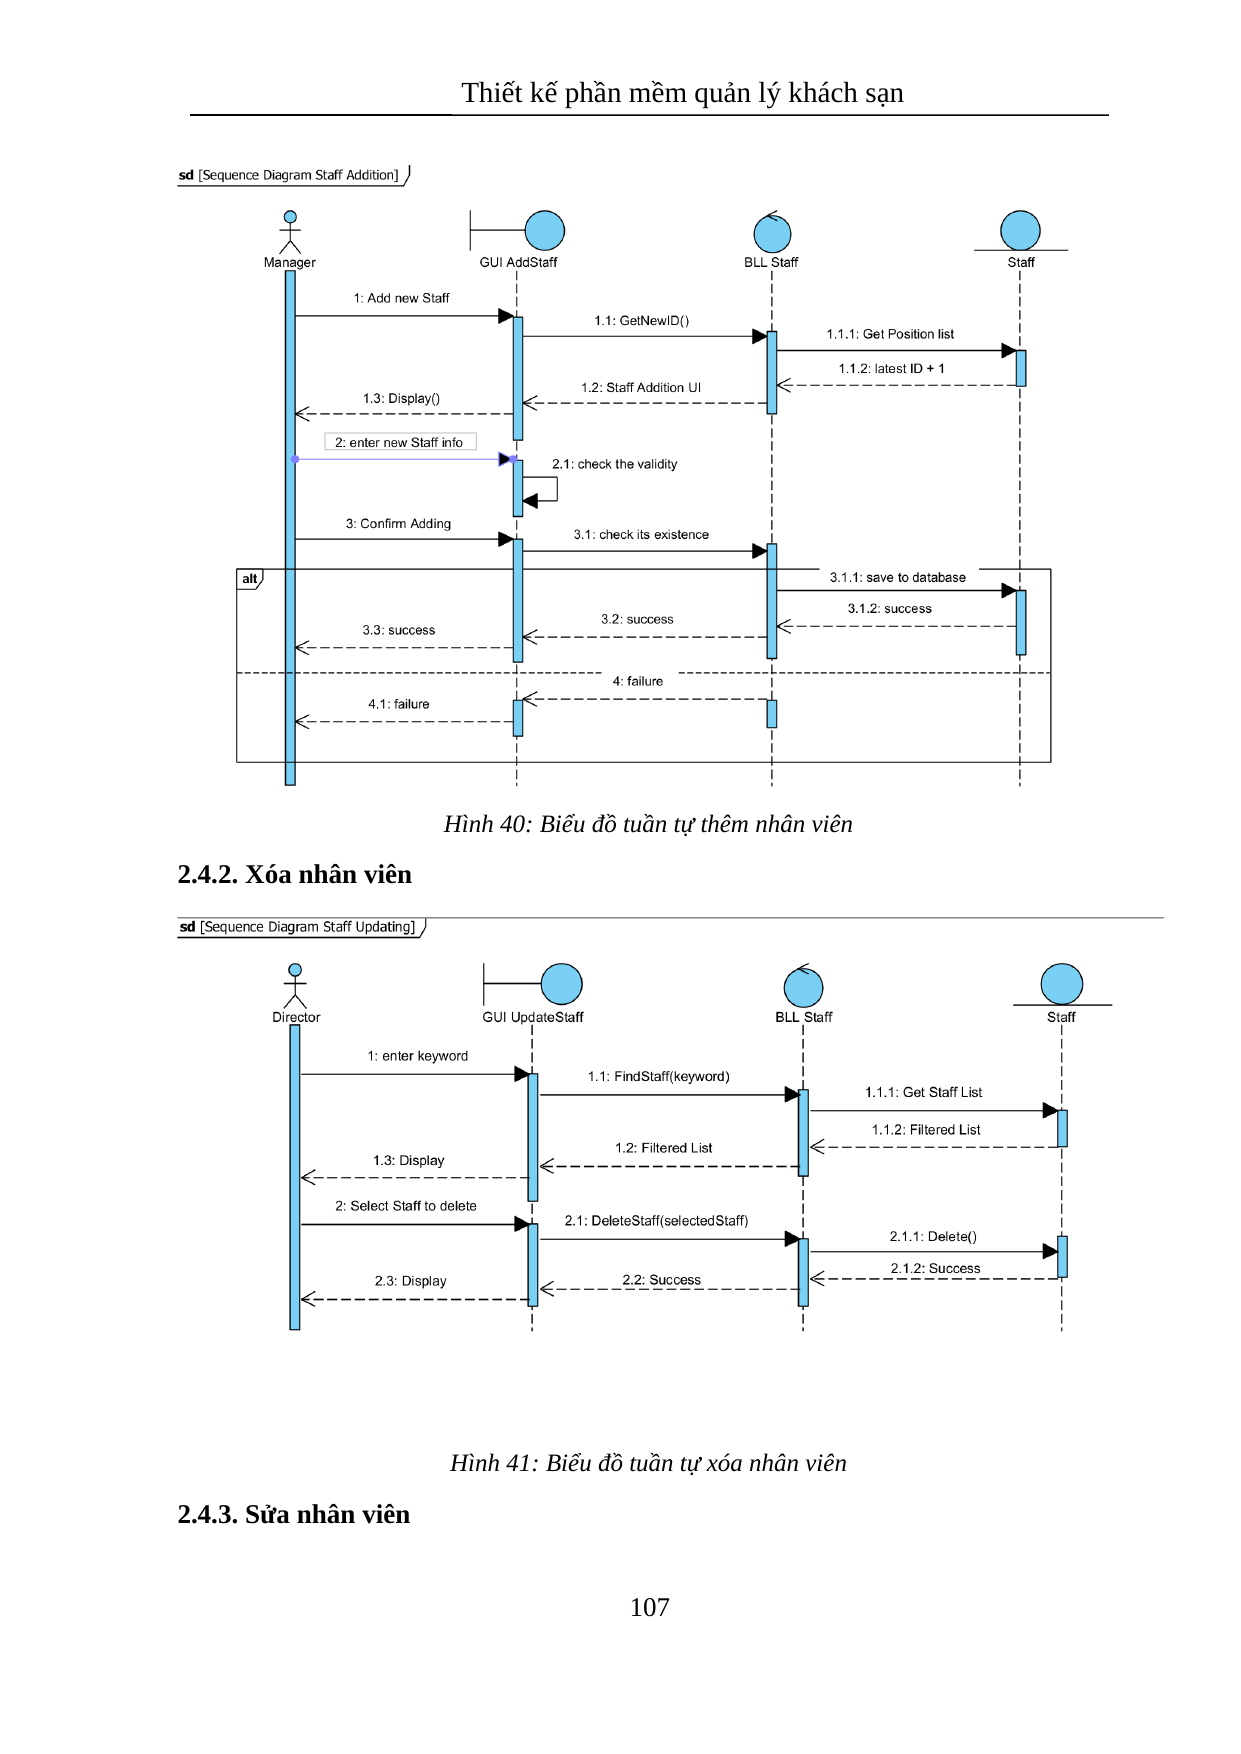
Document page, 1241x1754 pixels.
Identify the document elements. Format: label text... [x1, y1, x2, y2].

text Sửa nhân viên [177, 1498, 1122, 1529]
picture [177, 165, 1098, 794]
picture [177, 917, 1165, 1433]
text Xóa nhân viên [177, 858, 1122, 889]
text Hình 41: Biểu đồ tuần tự xóa nhân viên [177, 1448, 1122, 1477]
text Hình 40: Biểu đồ tuần tự thêm nhân viên [177, 809, 1122, 837]
